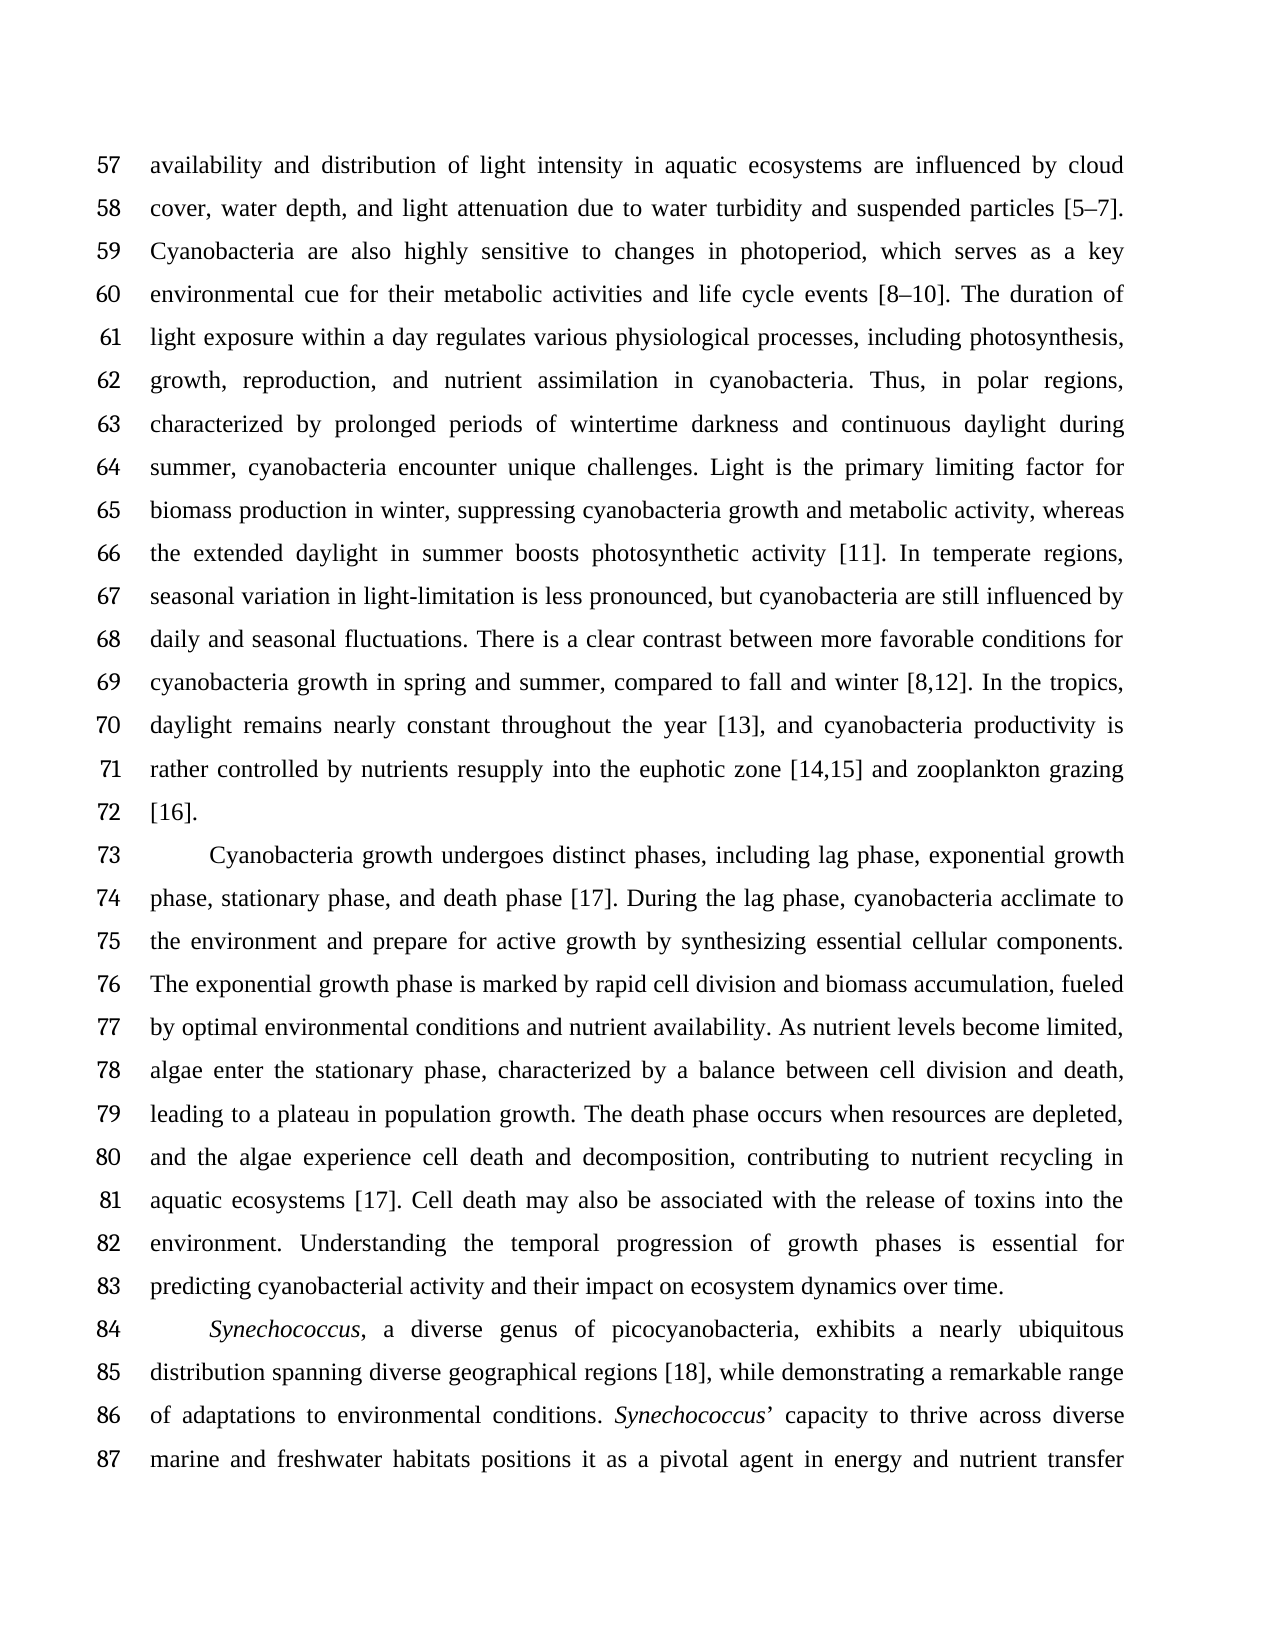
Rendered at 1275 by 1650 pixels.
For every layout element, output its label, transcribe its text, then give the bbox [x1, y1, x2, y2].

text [150, 1314, 1125, 1472]
text Cyanobacteria growth undergoes distinct phases, including lag phase, exponential growth phase, stationary phase, and death phase [17]. During the lag phase, cyanobacteria acclimate to the environment and prepare for active growth by synthesizing essential cellular components. The exponential growth phase is marked by rapid cell division and biomass accumulation, fueled by optimal environmental conditions and nutrient availability. As nutrient levels become limited, algae enter the stationary phase, characterized by a balance between cell division and death, leading to a plateau in population growth. The death phase occurs when resources are depleted, and the algae experience cell death and decomposition, contributing to nutrient recycling in aquatic ecosystems [17]. Cell death may also be associated with the release of toxins into the environment. Understanding the temporal progression of growth phases is essential for predicting cyanobacterial activity and their impact on ecosystem dynamics over time. [150, 840, 1125, 1300]
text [150, 150, 1125, 826]
